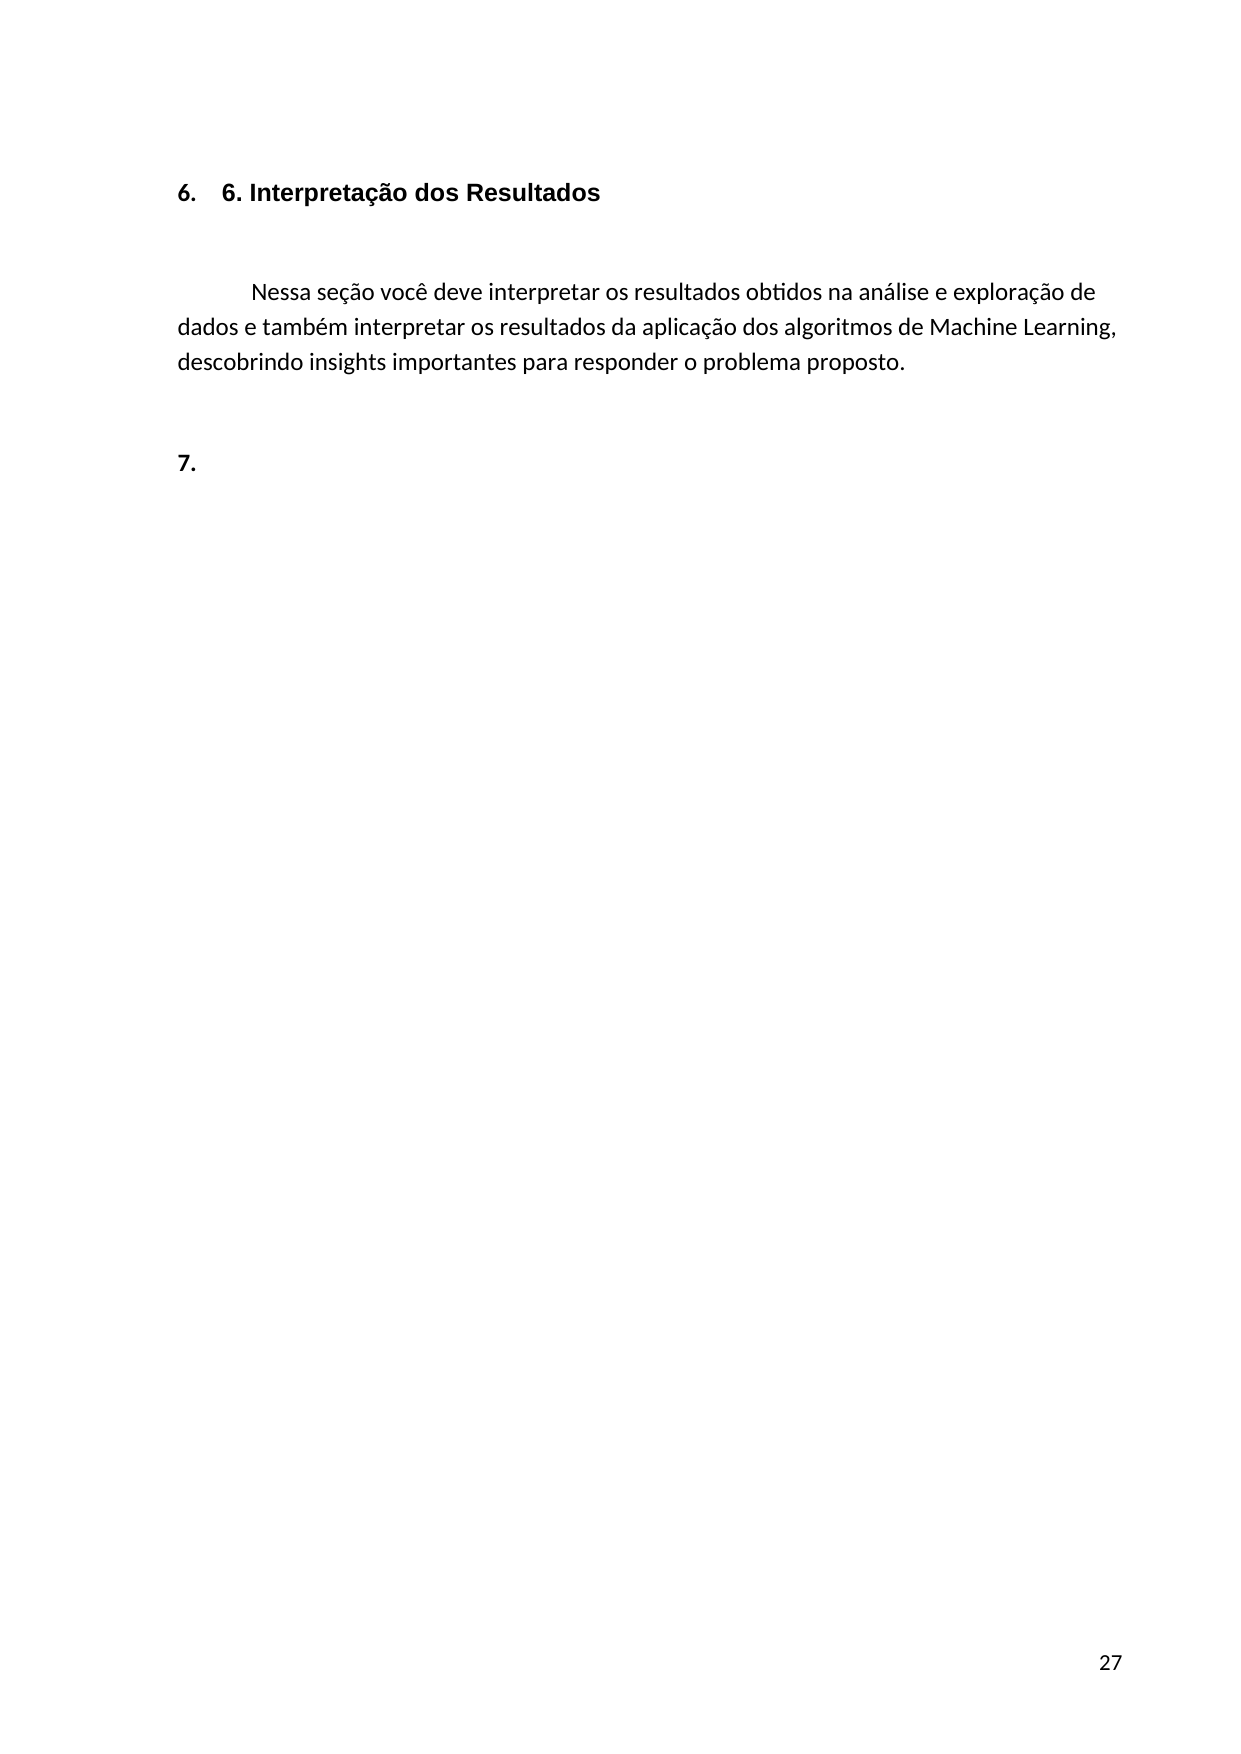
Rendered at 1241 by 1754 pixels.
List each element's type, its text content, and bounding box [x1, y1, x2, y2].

subtitle 6. Interpretação dos Resultados [177, 177, 1122, 208]
text Nessa seção você deve interpretar os resultados obtidos na análise e exploração de dados e também interpretar os resultados da aplicação dos algoritmos de Machine Learning, descobrindo insights importantes para responder o problema proposto. [177, 276, 1122, 376]
